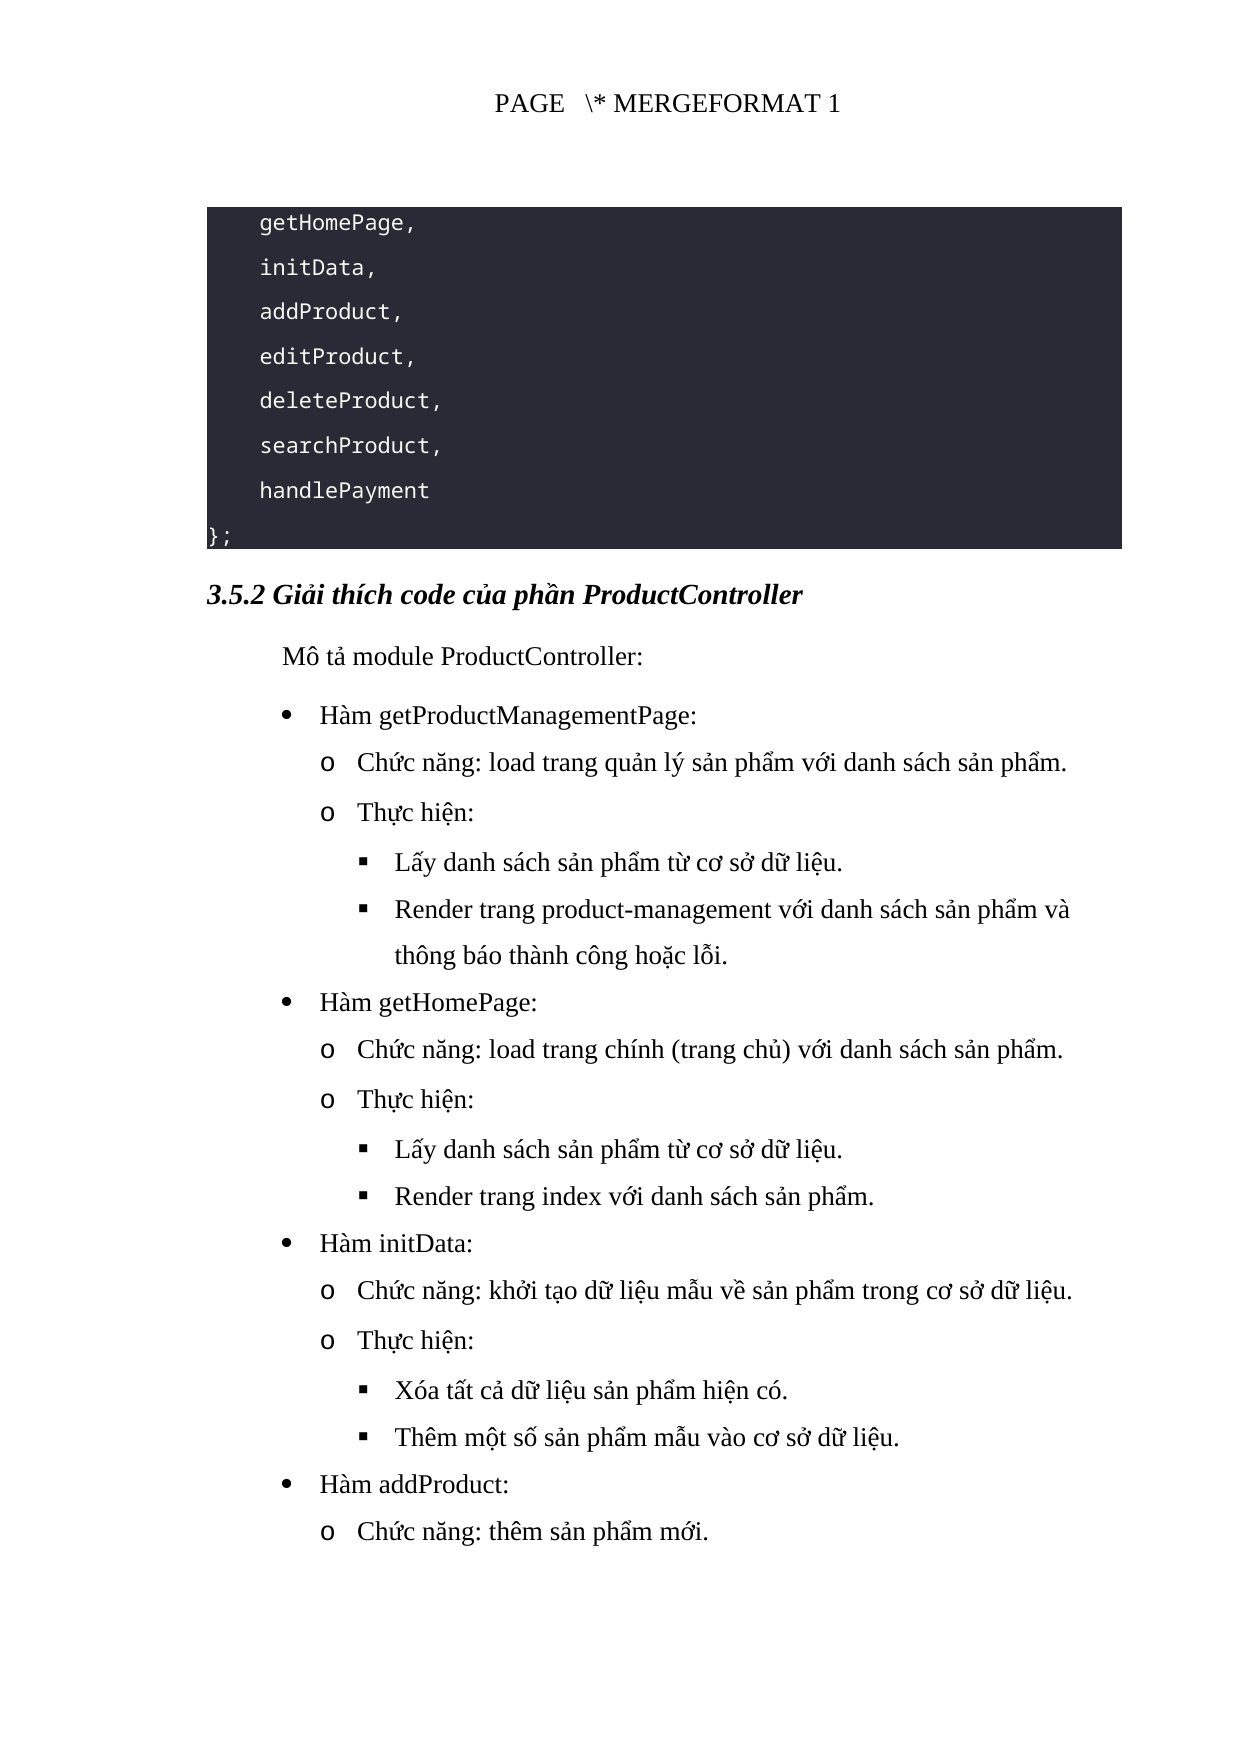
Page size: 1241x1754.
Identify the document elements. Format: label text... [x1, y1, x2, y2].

text handlePayment [207, 475, 1122, 505]
list Thêm một số sản phẩm mẫu vào cơ sở dữ liệu. [357, 1421, 1122, 1452]
list Render trang product-management với danh sách sản phẩm và thông báo thành công hoặc lỗi. [357, 893, 1122, 971]
list Hàm getProductManagementPage: [282, 699, 1122, 730]
list Chức năng: thêm sản phẩm mới. [319, 1515, 1122, 1548]
list Chức năng: khởi tạo dữ liệu mẫu về sản phẩm trong cơ sở dữ liệu. [319, 1274, 1122, 1307]
text getHomePage, [207, 207, 1122, 237]
list Lấy danh sách sản phẩm từ cơ sở dữ liệu. [357, 1133, 1122, 1164]
list Render trang index với danh sách sản phẩm. [357, 1180, 1122, 1211]
text }; [207, 519, 1122, 549]
list Hàm getHomePage: [282, 986, 1122, 1017]
text 3.5.2 Giải thích code của phần ProductController [207, 577, 1122, 610]
list Lấy danh sách sản phẩm từ cơ sở dữ liệu. [357, 846, 1122, 877]
list Thực hiện: [319, 1083, 1122, 1117]
list Chức năng: load trang quản lý sản phẩm với danh sách sản phẩm. [319, 746, 1122, 779]
text initData, [207, 251, 1122, 281]
text editProduct, [207, 341, 1122, 371]
list Hàm initData: [282, 1227, 1122, 1258]
text Mô tả module ProductController: [207, 639, 1122, 671]
text deleteProduct, [207, 386, 1122, 415]
list Xóa tất cả dữ liệu sản phẩm hiện có. [357, 1374, 1122, 1405]
list Hàm addProduct: [282, 1468, 1122, 1499]
text addProduct, [207, 296, 1122, 326]
list Thực hiện: [319, 796, 1122, 829]
text searchProduct, [207, 430, 1122, 460]
list Thực hiện: [319, 1324, 1122, 1357]
list Chức năng: load trang chính (trang chủ) với danh sách sản phẩm. [319, 1033, 1122, 1066]
